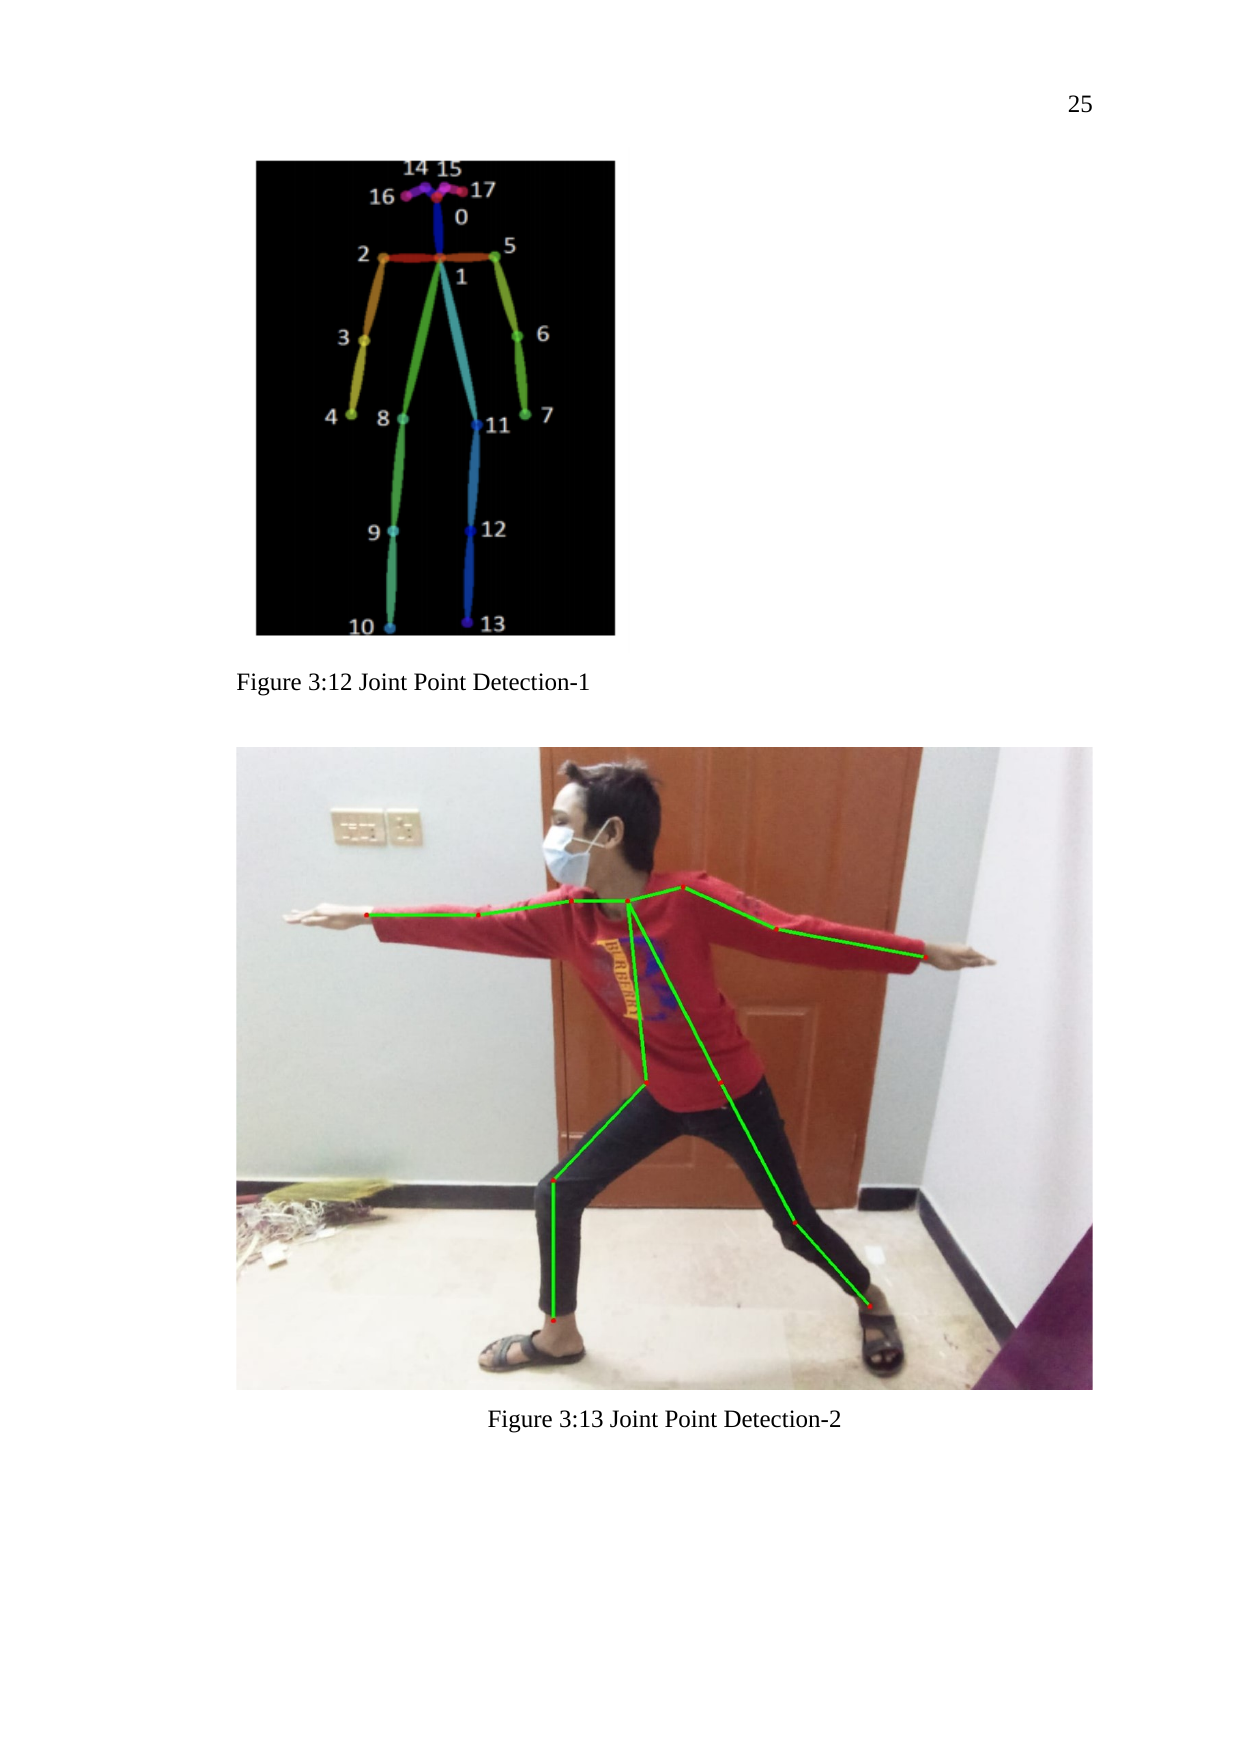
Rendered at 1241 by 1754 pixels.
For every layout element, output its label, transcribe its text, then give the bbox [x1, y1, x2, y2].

picture [236, 147, 630, 653]
picture [236, 747, 1093, 1390]
